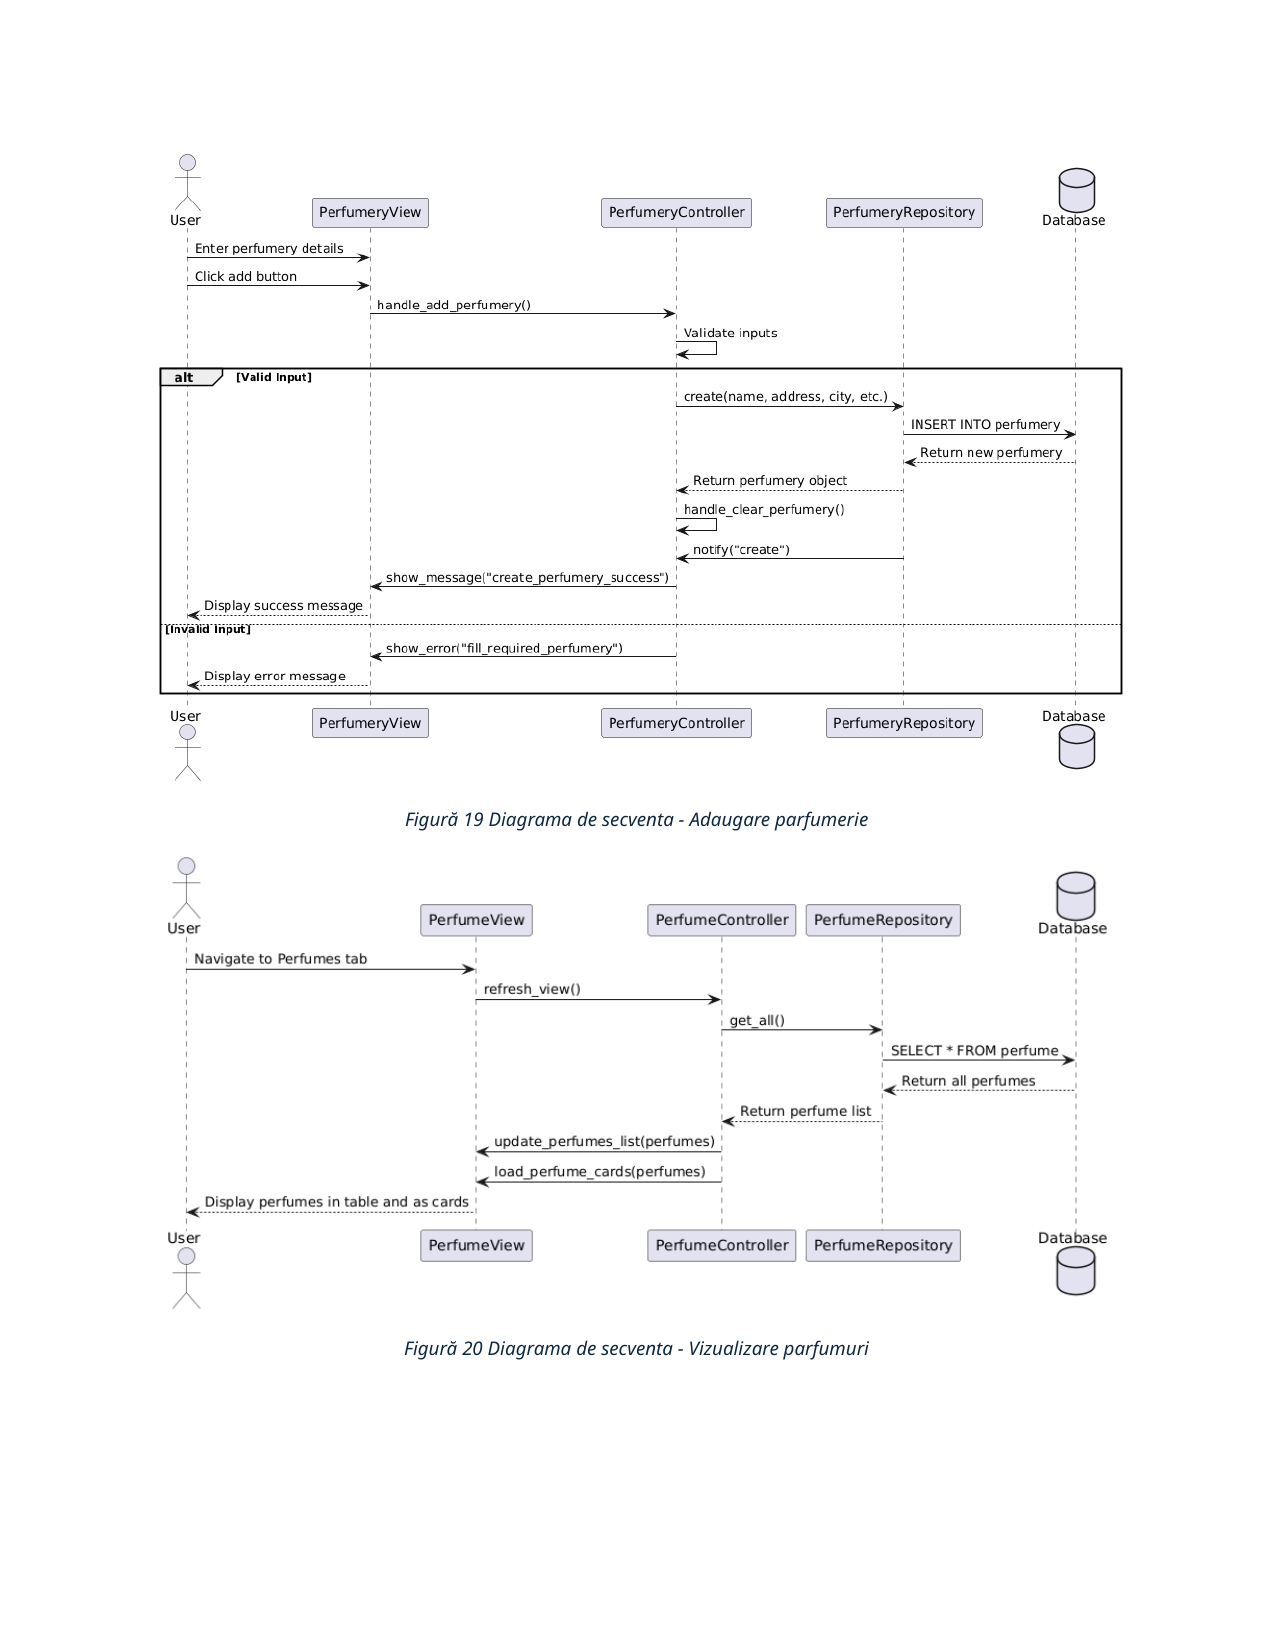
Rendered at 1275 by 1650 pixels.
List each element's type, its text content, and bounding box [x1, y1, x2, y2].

picture [162, 852, 1113, 1314]
picture [150, 150, 1125, 785]
